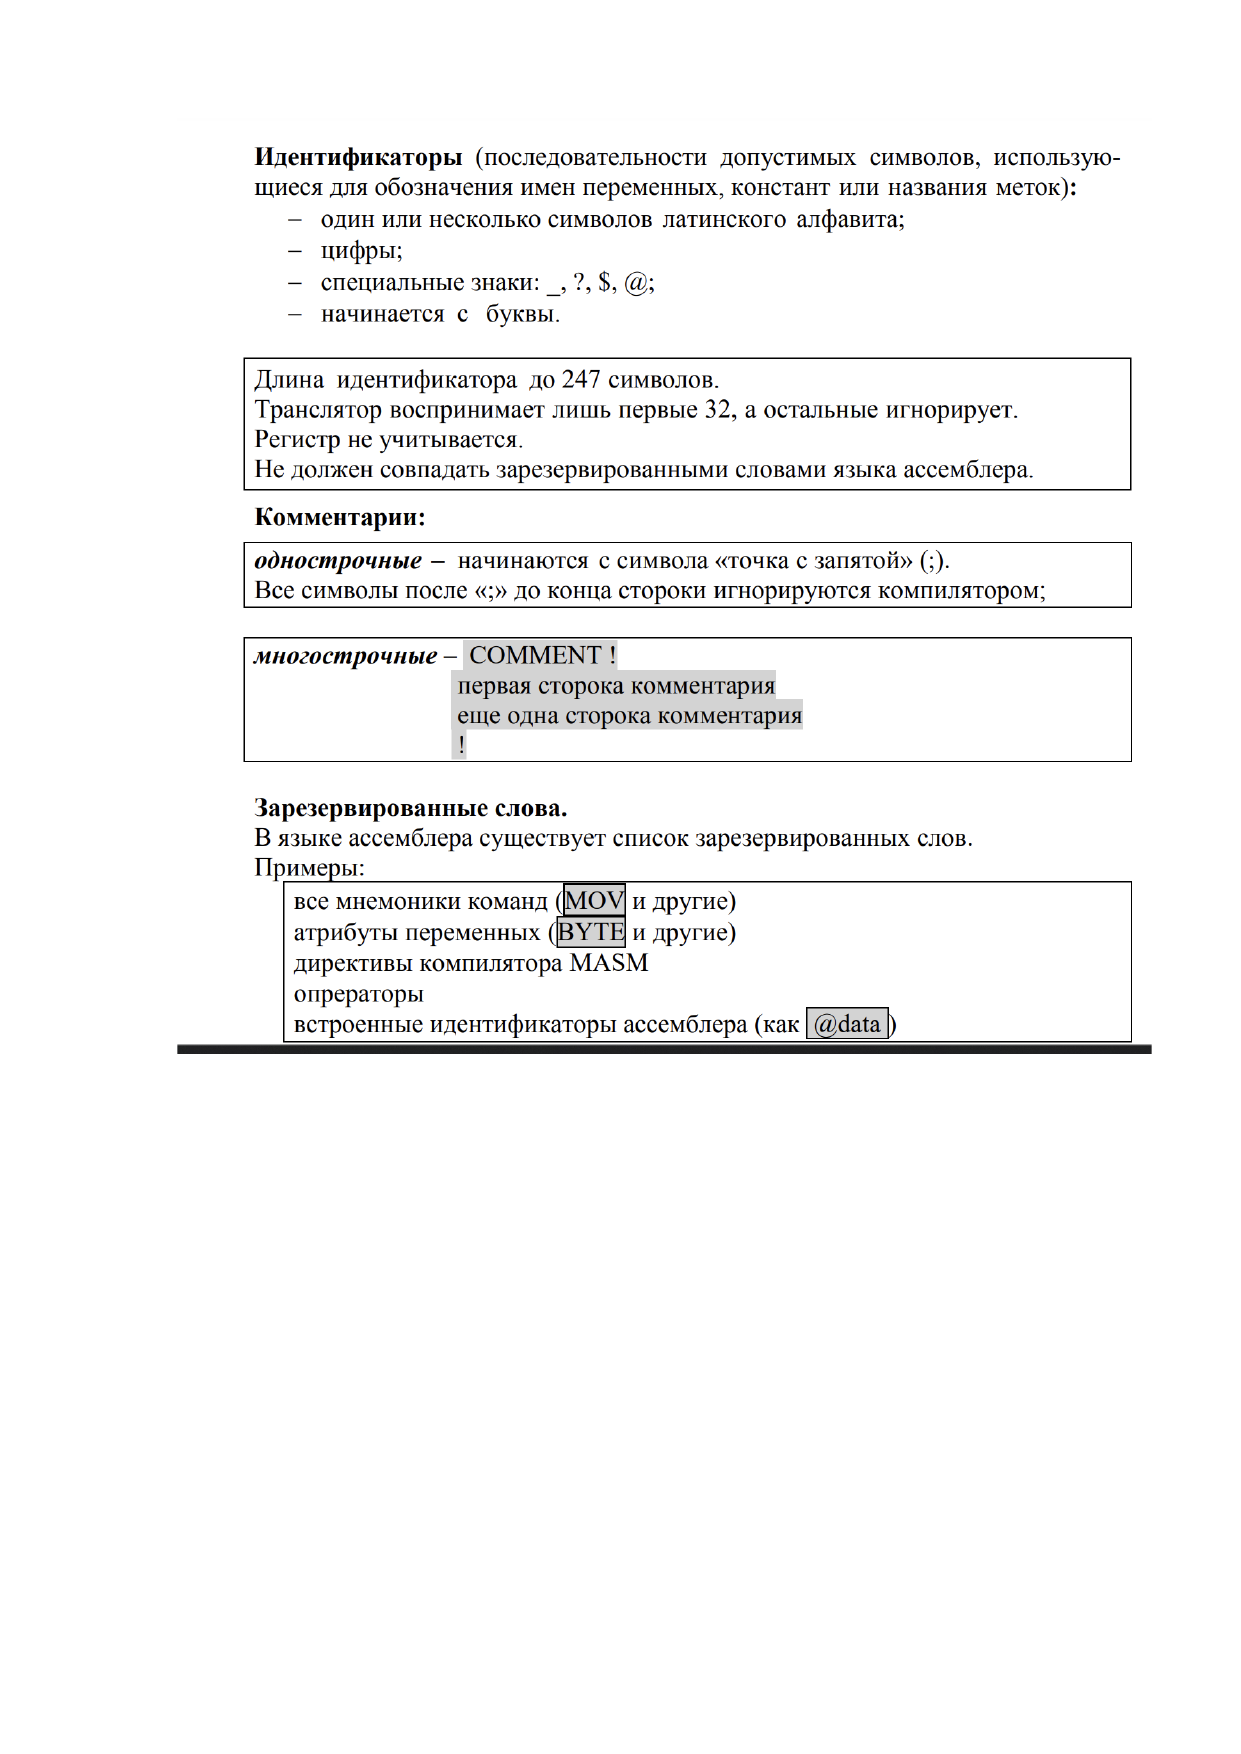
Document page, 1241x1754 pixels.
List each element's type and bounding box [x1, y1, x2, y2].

picture [177, 118, 1152, 1054]
